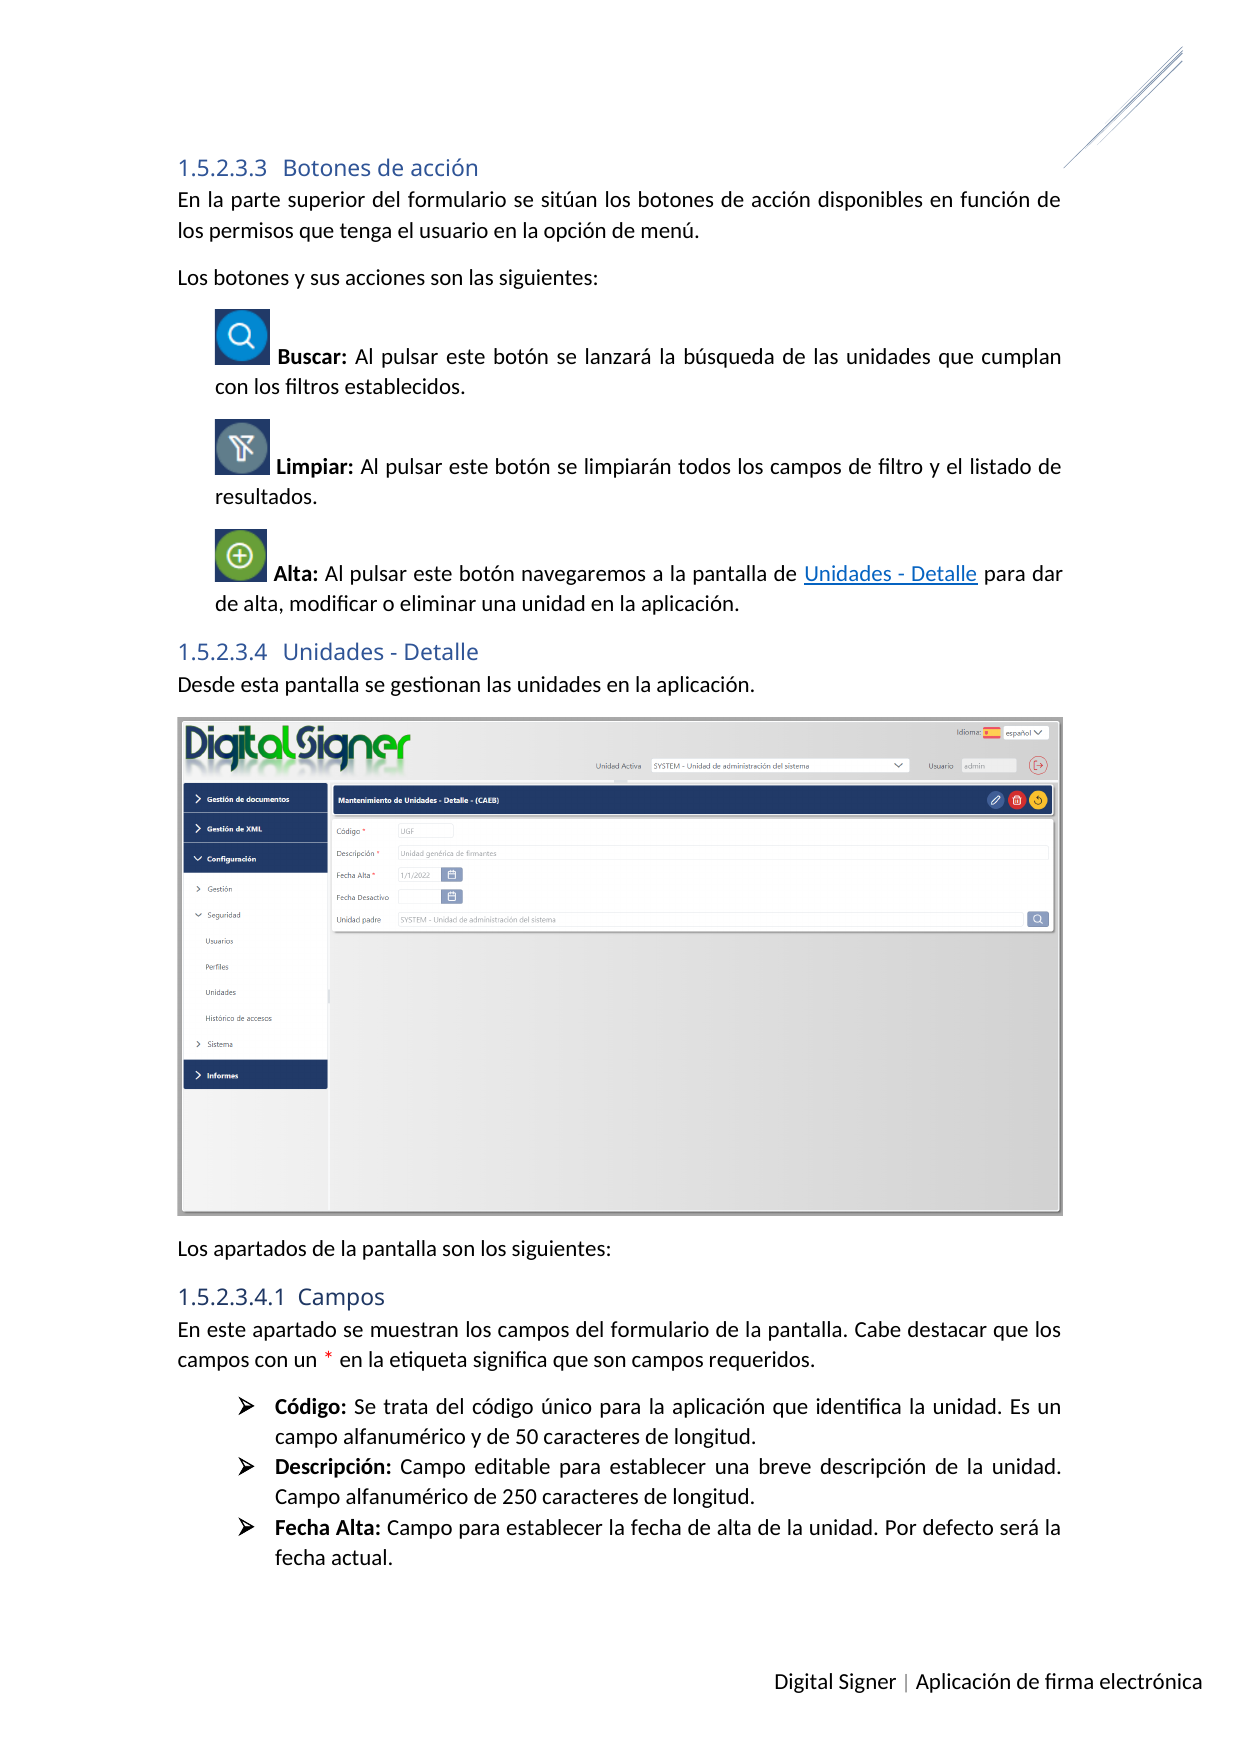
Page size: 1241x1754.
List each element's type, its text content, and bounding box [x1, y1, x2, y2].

text Limpiar: Al pulsar este botón se limpiarán todos los campos de filtro y el listado de resultados. [215, 419, 1063, 510]
subtitle Botones de acción [177, 152, 1063, 183]
list Código: Se trata del código único para la aplicación que identifica la unidad. Es un campo alfanumérico y de 50 caracteres de longitud. [237, 1392, 1063, 1450]
picture [214, 309, 270, 365]
text Alta: Al pulsar este botón navegaremos a la pantalla de Unidades - Detalle para dar de alta, modificar o eliminar una unidad en la aplicación. [215, 529, 1063, 617]
text Los botones y sus acciones son las siguientes: [177, 263, 1063, 291]
picture [214, 529, 267, 582]
text En la parte superior del formulario se sitúan los botones de acción disponibles en función de los permisos que tenga el usuario en la opción de menú. [177, 186, 1063, 244]
text En este apartado se muestran los campos del formulario de la pantalla. Cabe destacar que los campos con un * en la etiqueta significa que son campos requeridos. [177, 1315, 1063, 1373]
picture [177, 717, 1063, 1216]
list Fecha Alta: Campo para establecer la fecha de alta de la unidad. Por defecto será la fecha actual. [237, 1513, 1063, 1571]
list Descripción: Campo editable para establecer una breve descripción de la unidad. Campo alfanumérico de 250 caracteres de longitud. [237, 1452, 1063, 1511]
subtitle Campos [177, 1281, 1063, 1312]
text Los apartados de la pantalla son los siguientes: [177, 1234, 1063, 1262]
picture [214, 419, 270, 475]
text Desde esta pantalla se gestionan las unidades en la aplicación. [177, 670, 1063, 698]
text Buscar: Al pulsar este botón se lanzará la búsqueda de las unidades que cumplan con los filtros establecidos. [215, 309, 1063, 401]
subtitle Unidades - Detalle [177, 636, 1063, 668]
